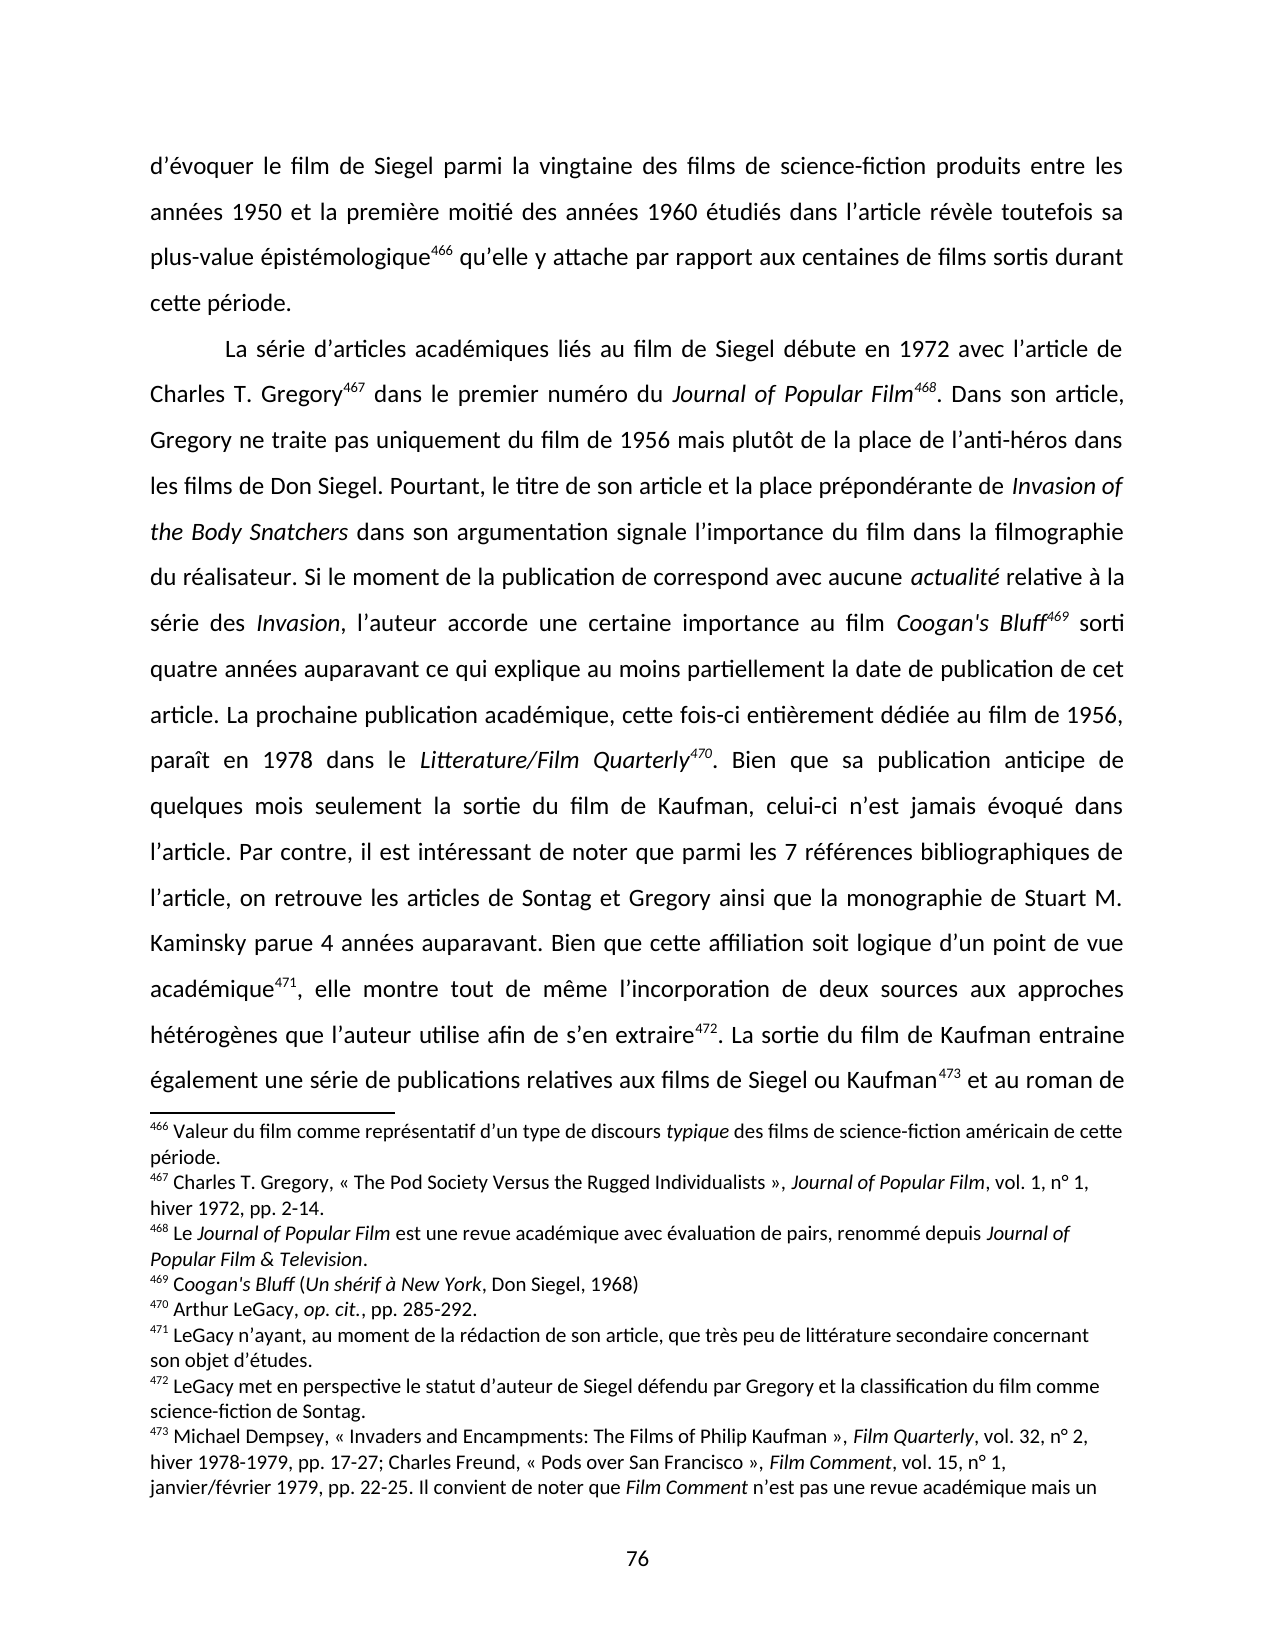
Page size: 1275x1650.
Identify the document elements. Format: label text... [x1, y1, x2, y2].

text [150, 150, 1125, 318]
text La série d’articles académiques liés au film de Siegel débute en 1972 avec l’article de Charles T. Gregory dans le premier numéro du Journal of Popular Film. Dans son article, Gregory ne traite pas uniquement du film de 1956 mais plutôt de la place de l’anti-héros dans les films de Don Siegel. Pourtant, le titre de son article et la place prépondérante de Invasion of the Body Snatchers dans son argumentation signale l’importance du film dans la filmographie du réalisateur. Si le moment de la publication de correspond avec aucune actualité relative à la série des Invasion, l’auteur accorde une certaine importance au film Coogan's Bluff sorti quatre années auparavant ce qui explique au moins partiellement la date de publication de cet article. La prochaine publication académique, cette fois-ci entièrement dédiée au film de 1956, paraît en 1978 dans le Litterature/Film Quarterly. Bien que sa publication anticipe de quelques mois seulement la sortie du film de Kaufman, celui-ci n’est jamais évoqué dans l’article. Par contre, il est intéressant de noter que parmi les 7 références bibliographiques de l’article, on retrouve les articles de Sontag et Gregory ainsi que la monographie de Stuart M. Kaminsky parue 4 années auparavant. Bien que cette affiliation soit logique d’un point de vue académique, elle montre tout de même l’incorporation de deux sources aux approches hétérogènes que l’auteur utilise afin de s’en extraire. La sortie du film de Kaufman entraine également une série de publications relatives aux films de Siegel ou Kaufman et au roman de Finney, série qui va se poursuivre des années 1980 jusqu’aujourd’hui. Ces publications se font dans un éventail large de médias, du magazine spécialisé para-filmique à la revue peer-reviewed sur les littératures de l’imaginaire. Une lecture des notes et bibliographie montre la pérennité de certains articles concernant le film et l’affiliation de certaines approches entre-elles, bien qu’il ne soit évidemment pas possible de livrer une réponse définitive sans un travail philologique plus poussé. [150, 333, 1125, 1095]
